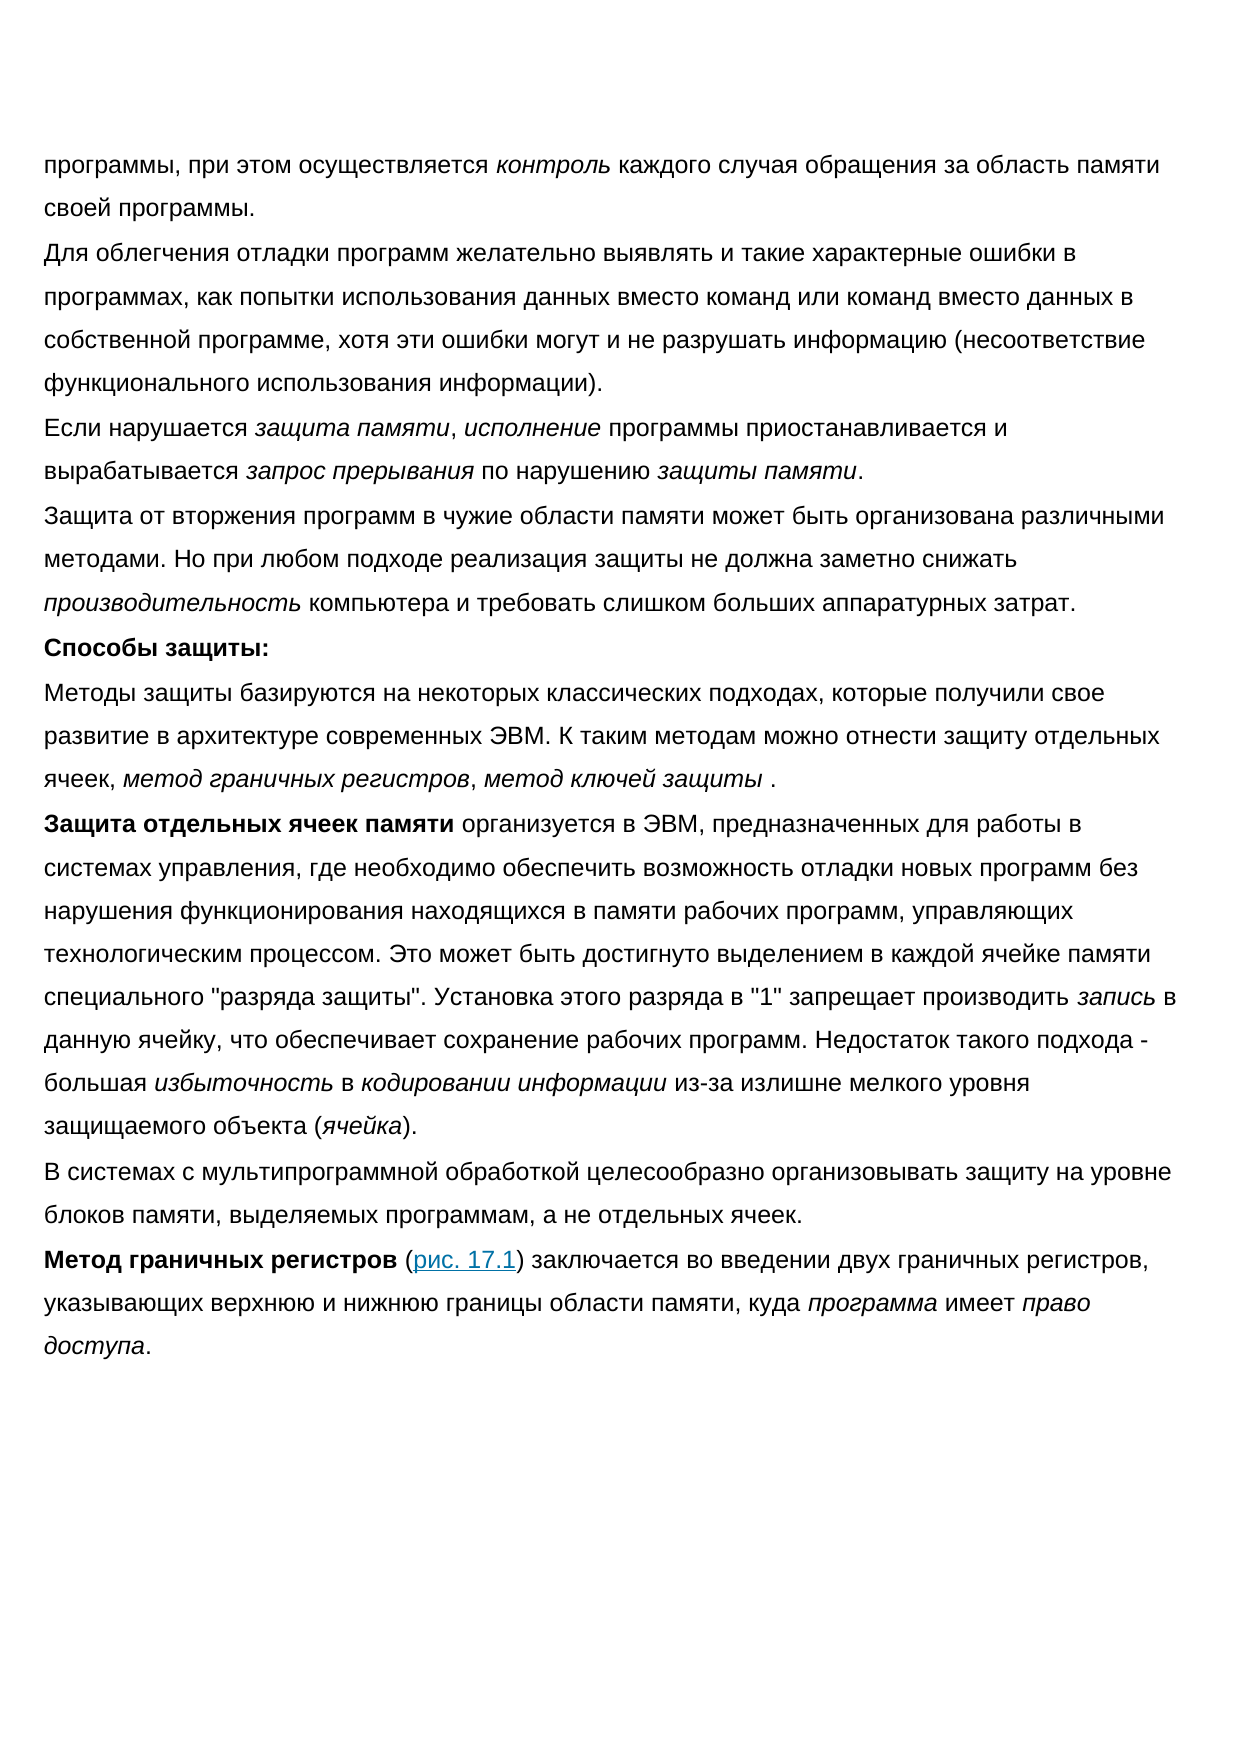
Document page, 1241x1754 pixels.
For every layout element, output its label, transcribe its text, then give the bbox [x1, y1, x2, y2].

text Способы защиты: [44, 633, 1181, 661]
text Для облегчения отладки программ желательно выявлять и такие характерные ошибки в программах, как попытки использования данных вместо команд или команд вместо данных в собственной программе, хотя эти ошибки могут и не разрушать информацию (несоответствие функционального использования информации). [44, 238, 1181, 396]
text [44, 150, 1181, 222]
text В системах с мультипрограммной обработкой целесообразно организовывать защиту на уровне блоков памяти, выделяемых программам, а не отдельных ячеек. [44, 1156, 1181, 1228]
text Метод граничных регистров (рис. 17.1) заключается во введении двух граничных регистров, указывающих верхнюю и нижнюю границы области памяти, куда программа имеет право доступа. [44, 1245, 1181, 1360]
text Методы защиты базируются на некоторых классических подходах, которые получили свое развитие в архитектуре современных ЭВМ. К таким методам можно отнести защиту отдельных ячеек, метод граничных регистров, метод ключей защиты . [44, 678, 1181, 793]
text Защита отдельных ячеек памяти организуется в ЭВМ, предназначенных для работы в системах управления, где необходимо обеспечить возможность отладки новых программ без нарушения функционирования находящихся в памяти рабочих программ, управляющих технологическим процессом. Это может быть достигнуто выделением в каждой ячейке памяти специального "разряда защиты". Установка этого разряда в "1" запрещает производить запись в данную ячейку, что обеспечивает сохранение рабочих программ. Недостаток такого подхода - большая избыточность в кодировании информации из-за излишне мелкого уровня защищаемого объекта (ячейка). [44, 809, 1181, 1140]
text Если нарушается защита памяти, исполнение программы приостанавливается и вырабатывается запрос прерывания по нарушению защиты памяти. [44, 413, 1181, 485]
text Защита от вторжения программ в чужие области памяти может быть организована различными методами. Но при любом подходе реализация защиты не должна заметно снижать производительность компьютера и требовать слишком больших аппаратурных затрат. [44, 501, 1181, 616]
